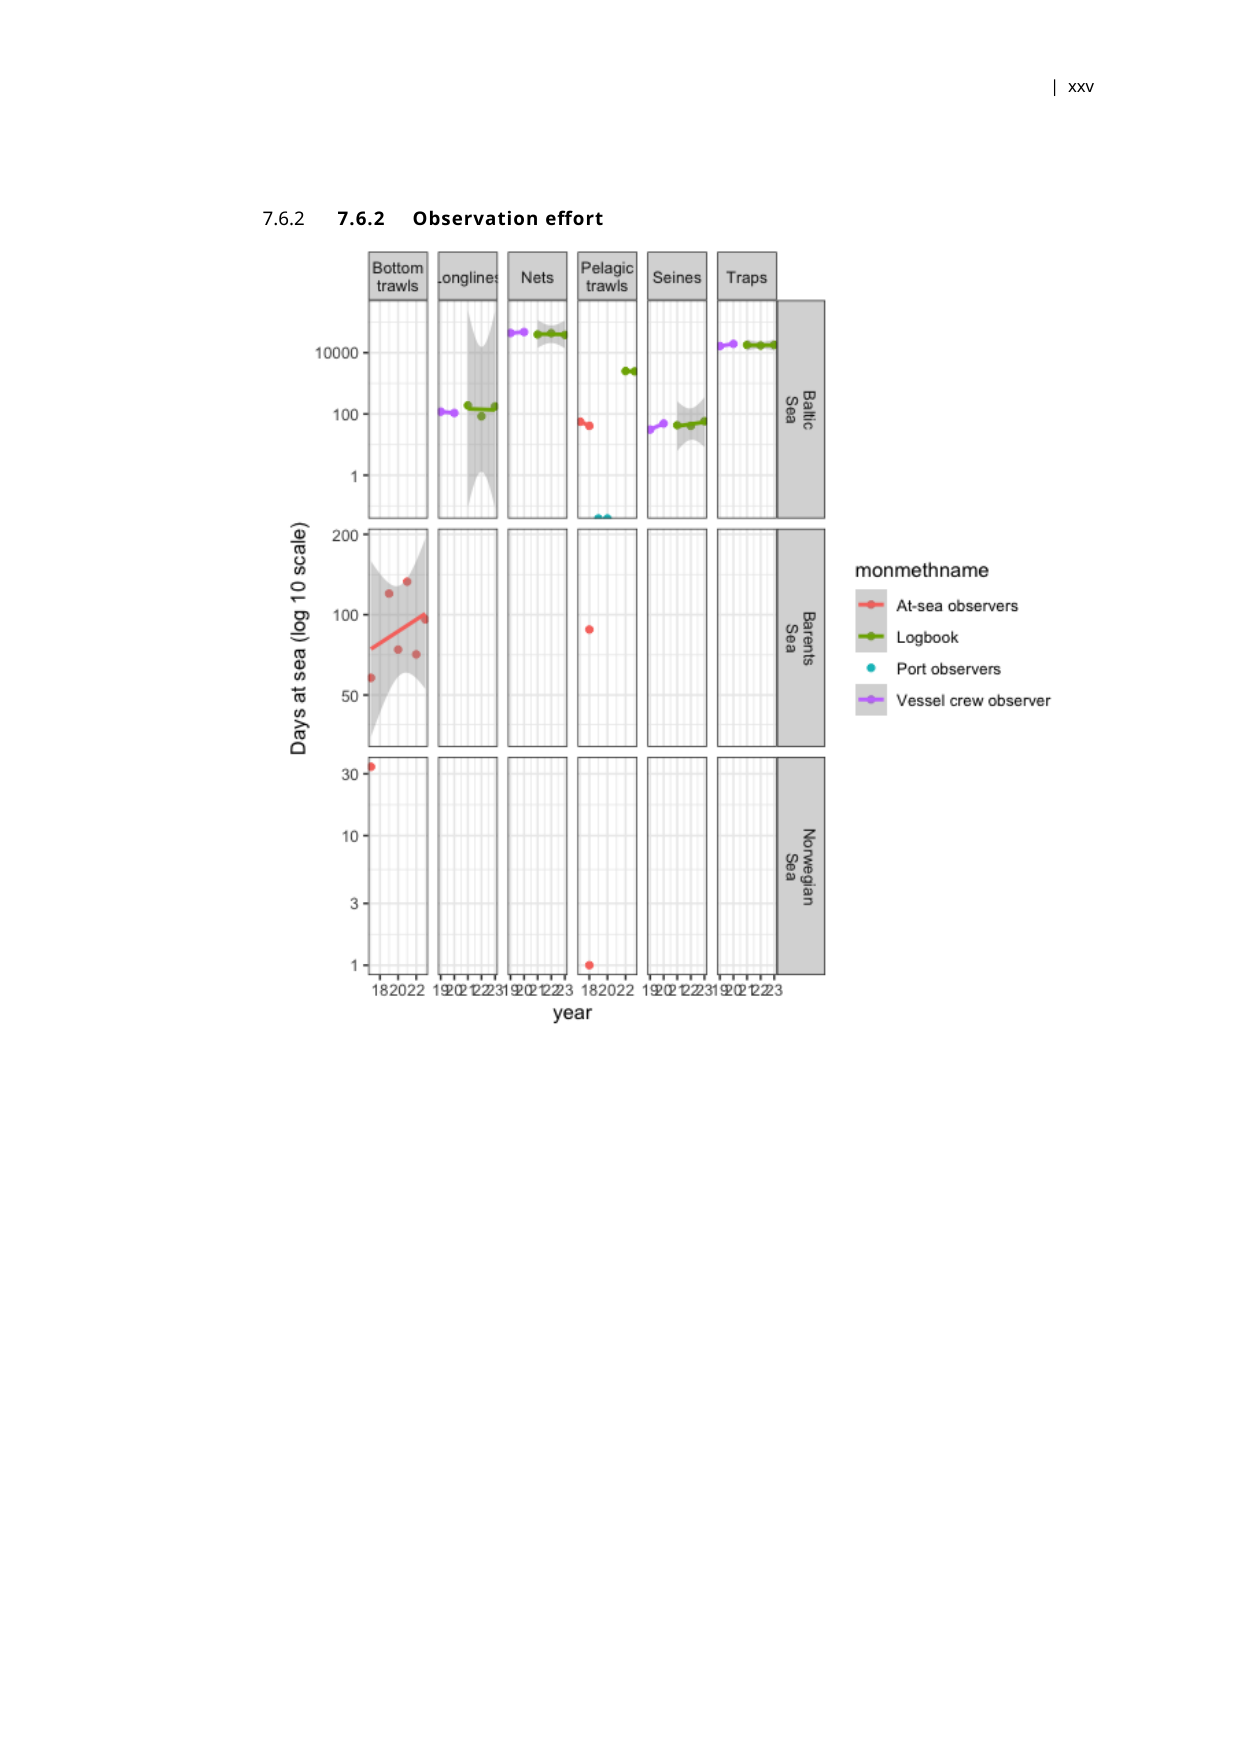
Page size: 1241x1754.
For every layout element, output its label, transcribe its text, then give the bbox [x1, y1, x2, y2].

subtitle 7.6.2 Observation effort [262, 205, 1053, 231]
picture [281, 243, 1071, 1033]
